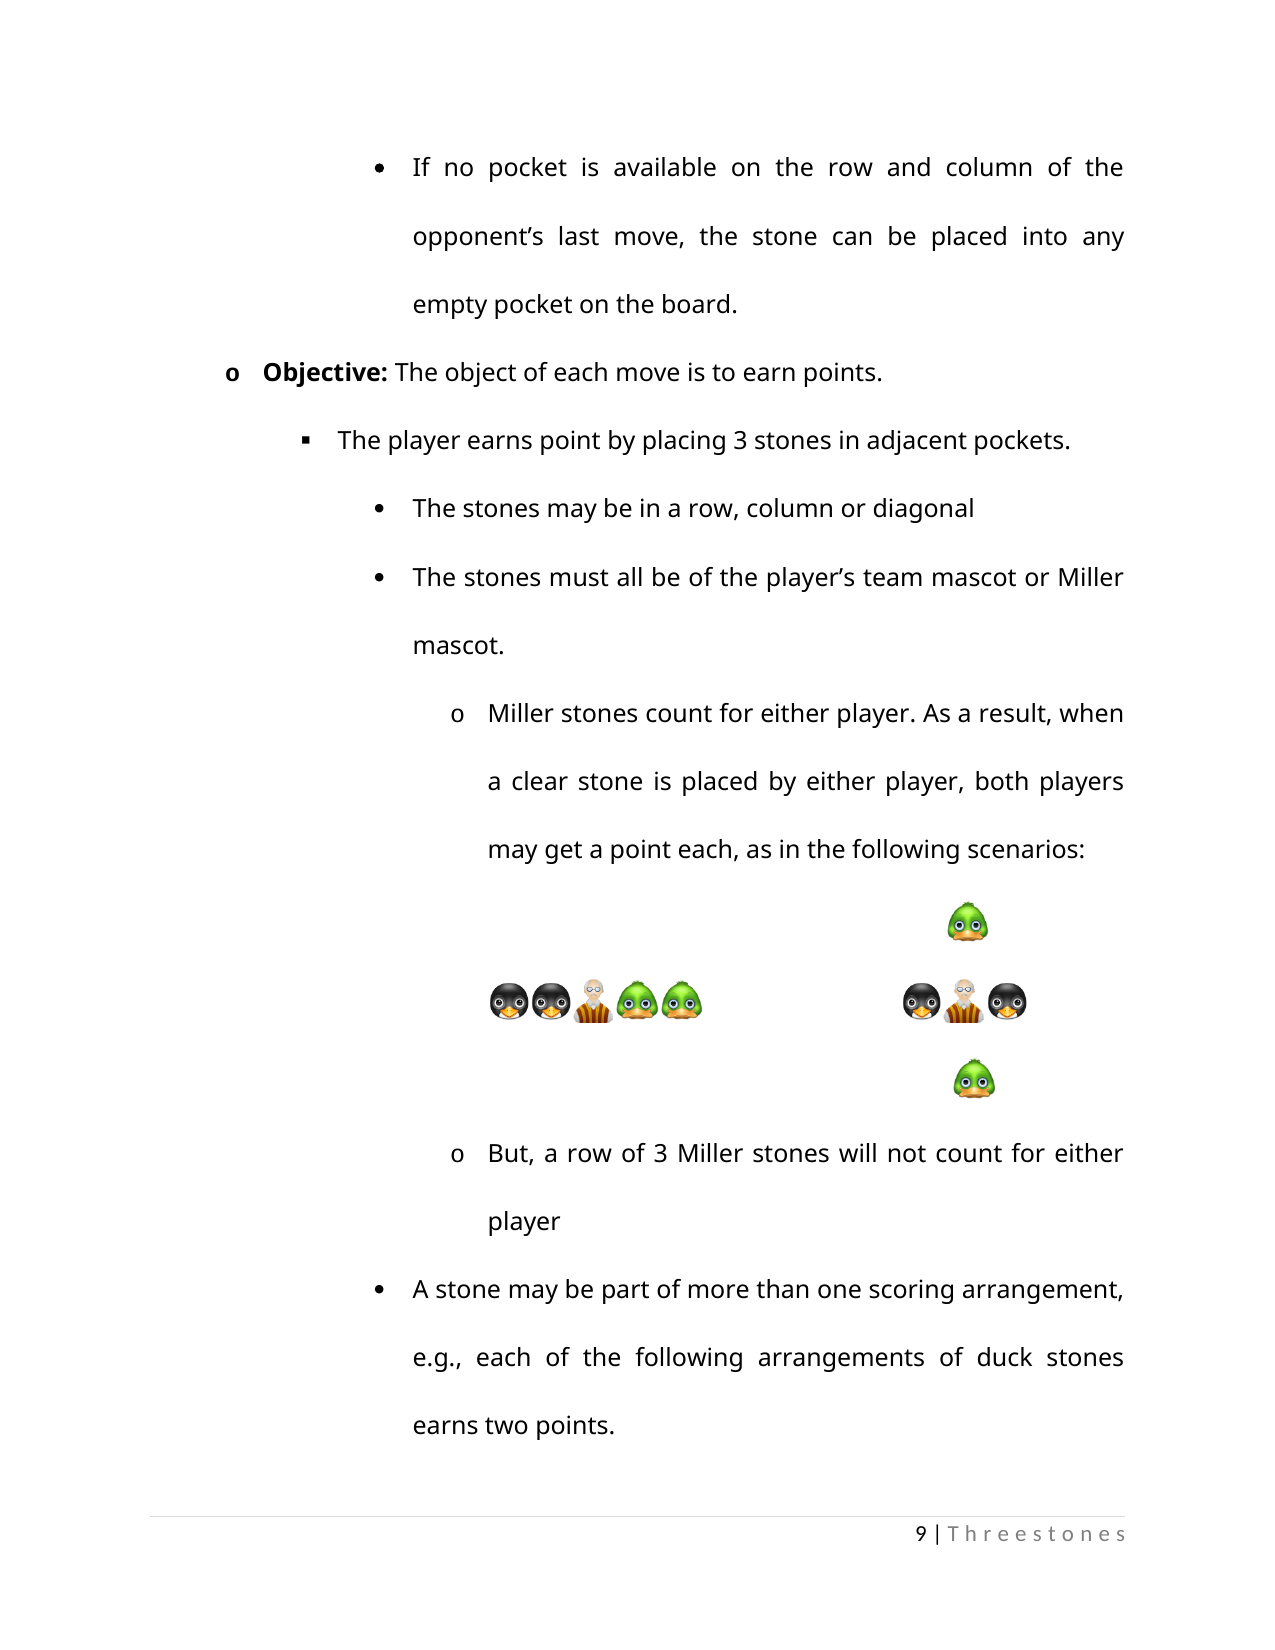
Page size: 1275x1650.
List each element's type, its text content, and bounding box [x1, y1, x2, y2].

picture [952, 1056, 997, 1102]
list The stones must all be of the player’s team mascot or Miller mascot. [375, 559, 1125, 661]
list The player earns point by placing 3 stones in adjacent pockets. [300, 423, 1125, 457]
list A stone may be part of more than one scoring arrangement, e.g., each of the following arrangements of duck stones earns two points. [375, 1272, 1125, 1442]
list The stones may be in a row, column or diagonal [375, 491, 1125, 525]
list If no pocket is available on the row and column of the opponent’s last move, the stone can be placed into any empty pocket on the board. [375, 150, 1125, 320]
list Miller stones count for either player. As a result, when a clear stone is placed by either player, both players may get a point each, as in the following scenarios: [450, 695, 1125, 866]
picture [487, 978, 704, 1023]
list But, a row of 3 Miller stones will not count for either player [450, 1135, 1125, 1238]
list Objective: The object of each move is to earn points. [225, 354, 1125, 389]
picture [900, 979, 1028, 1023]
picture [945, 900, 990, 945]
